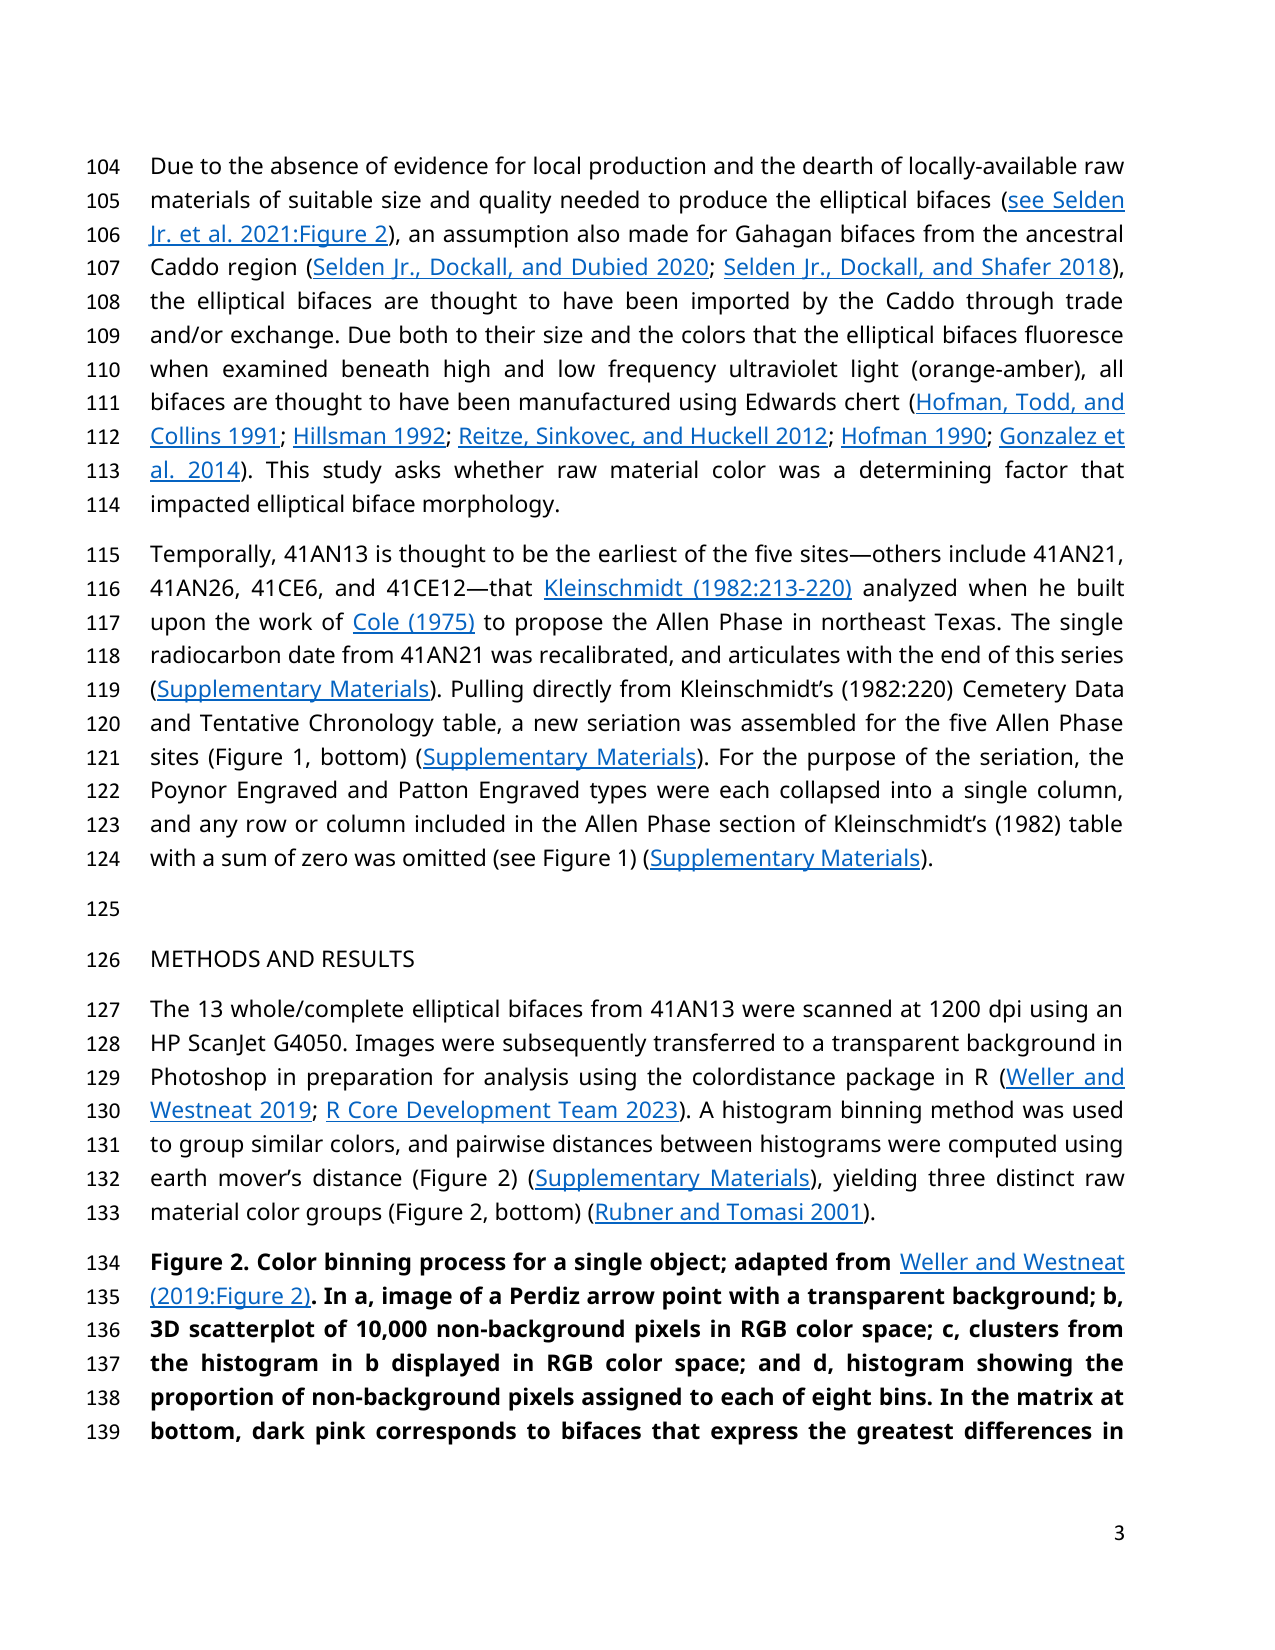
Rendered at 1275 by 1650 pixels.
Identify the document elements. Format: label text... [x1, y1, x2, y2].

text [150, 1246, 1125, 1446]
text The 13 whole/complete elliptical bifaces from 41AN13 were scanned at 1200 dpi using an HP ScanJet G4050. Images were subsequently transferred to a transparent background in Photoshop in preparation for analysis using the colordistance package in R (Weller and Westneat 2019; R Core Development Team 2023). A histogram binning method was used to group similar colors, and pairwise distances between histograms were computed using earth mover’s distance (Figure 2) (Supplementary Materials), yielding three distinct raw material color groups (Figure 2, bottom) (Rubner and Tomasi 2001). [150, 993, 1125, 1227]
text Due to the absence of evidence for local production and the dearth of locally-available raw materials of suitable size and quality needed to produce the elliptical bifaces (see Selden Jr. et al. 2021:Figure 2), an assumption also made for Gahagan bifaces from the ancestral Caddo region (Selden Jr., Dockall, and Dubied 2020; Selden Jr., Dockall, and Shafer 2018), the elliptical bifaces are thought to have been imported by the Caddo through trade and/or exchange. Due both to their size and the colors that the elliptical bifaces fluoresce when examined beneath high and low frequency ultraviolet light (orange-amber), all bifaces are thought to have been manufactured using Edwards chert (Hofman, Todd, and Collins 1991; Hillsman 1992; Reitze, Sinkovec, and Huckell 2012; Hofman 1990; Gonzalez et al. 2014). This study asks whether raw material color was a determining factor that impacted elliptical biface morphology. [150, 150, 1125, 519]
text METHODS AND RESULTS [150, 942, 1125, 974]
text Temporally, 41AN13 is thought to be the earliest of the five sites—others include 41AN21, 41AN26, 41CE6, and 41CE12—that Kleinschmidt (1982:213-220) analyzed when he built upon the work of Cole (1975) to propose the Allen Phase in northeast Texas. The single radiocarbon date from 41AN21 was recalibrated, and articulates with the end of this series (Supplementary Materials). Pulling directly from Kleinschmidt’s (1982:220) Cemetery Data and Tentative Chronology table, a new seriation was assembled for the five Allen Phase sites (Figure 1, bottom) (Supplementary Materials). For the purpose of the seriation, the Poynor Engraved and Patton Engraved types were each collapsed into a single column, and any row or column included in the Allen Phase section of Kleinschmidt’s (1982) table with a sum of zero was omitted (see Figure 1) (Supplementary Materials). [150, 538, 1125, 873]
